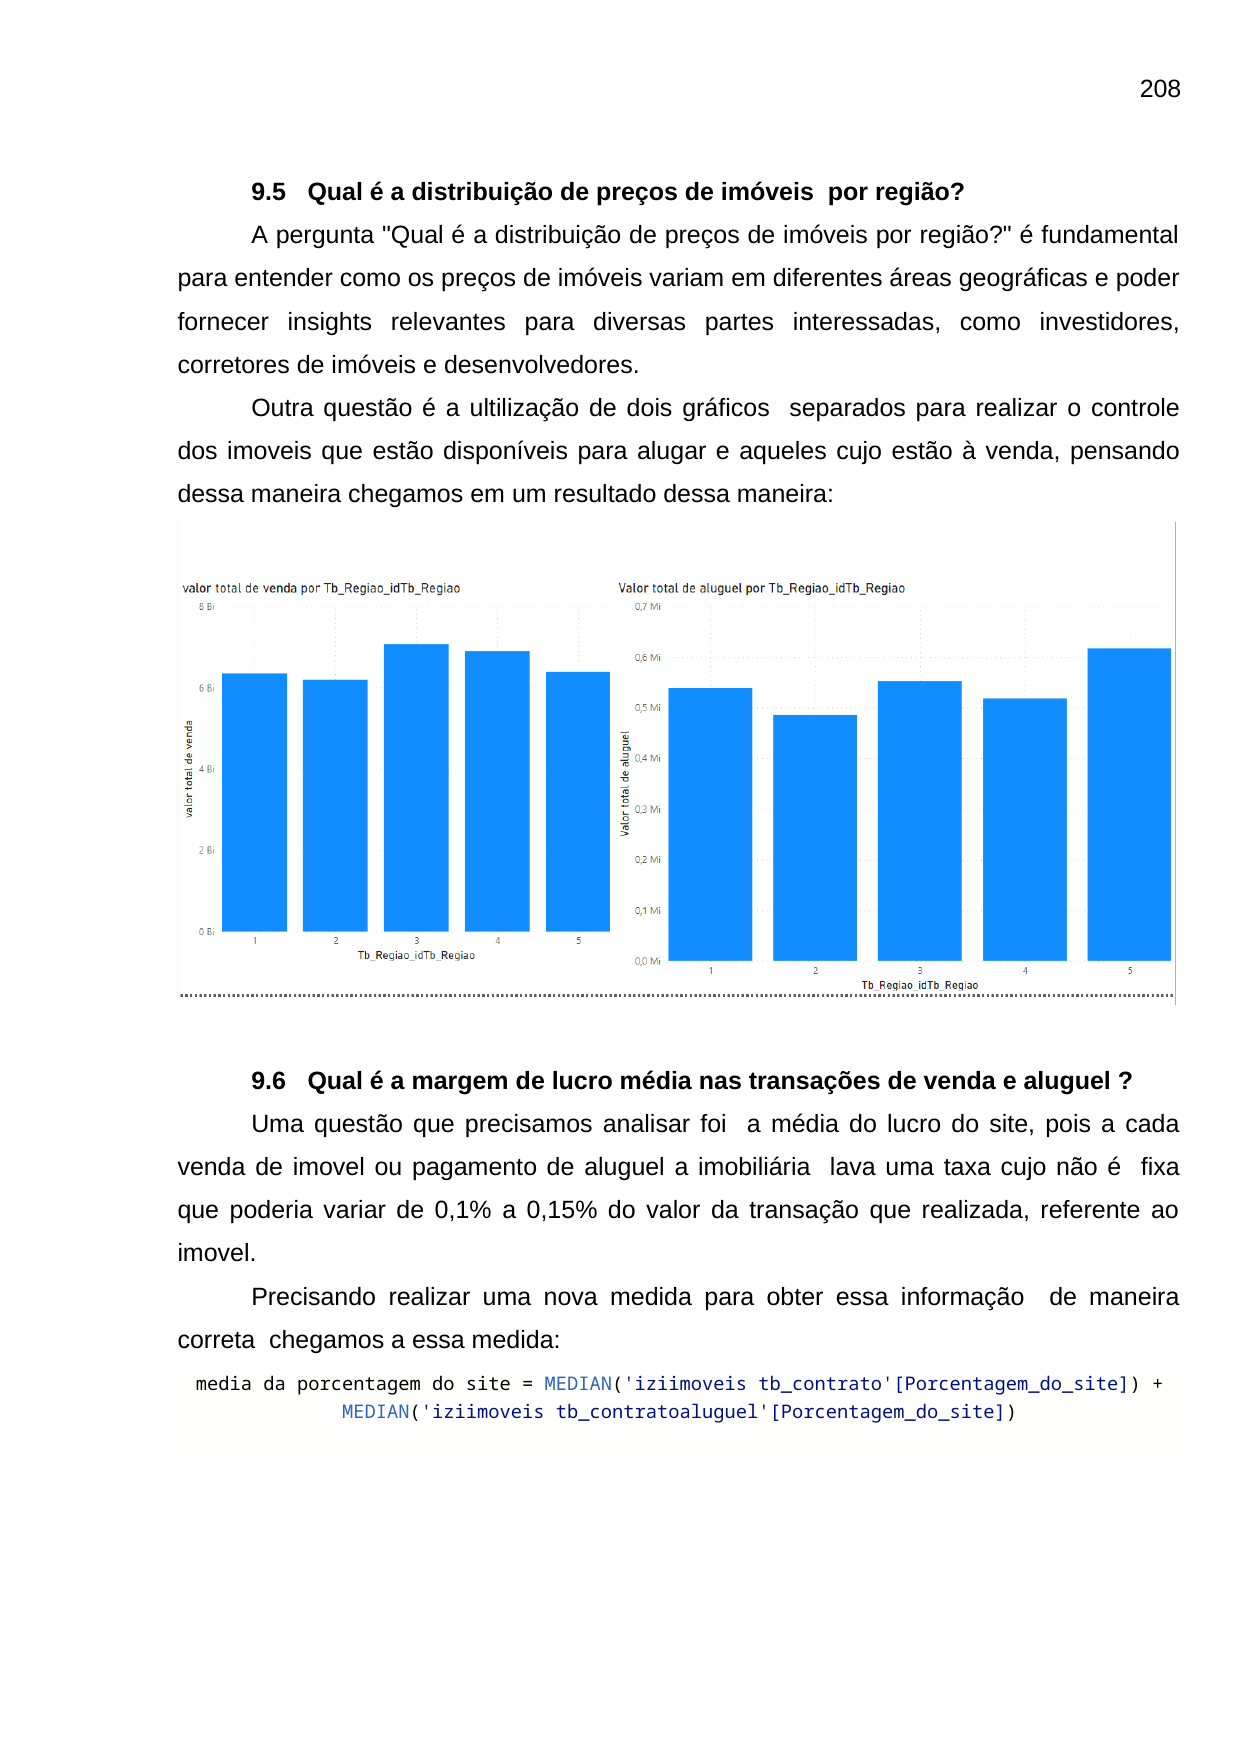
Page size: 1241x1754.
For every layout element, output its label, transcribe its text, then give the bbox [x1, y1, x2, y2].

text Precisando realizar uma nova medida para obter essa informação de maneira correta chegamos a essa medida: [177, 1281, 1181, 1353]
list A pergunta "Qual é a distribuição de preços de imóveis por região?" é fundamental para entender como os preços de imóveis variam em diferentes áreas geográficas e poder fornecer insights relevantes para diversas partes interessadas, como investidores, corretores de imóveis e desenvolvedores. [177, 220, 1181, 378]
list Qual é a distribuição de preços de imóveis por região? [251, 177, 1181, 206]
list Outra questão é a ultilização de dois gráficos separados para realizar o controle dos imoveis que estão disponíveis para alugar e aqueles cujo estão à venda, pensando dessa maneira chegamos em um resultado dessa maneira: [177, 393, 1181, 508]
list Qual é a margem de lucro média nas transações de venda e aluguel ? [251, 1066, 1181, 1094]
picture [177, 522, 1182, 1005]
text media da porcentagem do site = MEDIAN('iziimoveis tb_contrato'[Porcentagem_do_site]) + MEDIAN('iziimoveis tb_contratoaluguel'[Porcentagem_do_site]) [177, 1368, 1181, 1424]
text Uma questão que precisamos analisar foi a média do lucro do site, pois a cada venda de imovel ou pagamento de aluguel a imobiliária lava uma taxa cujo não é fixa que poderia variar de 0,1% a 0,15% do valor da transação que realizada, referente ao imovel. [177, 1109, 1181, 1267]
